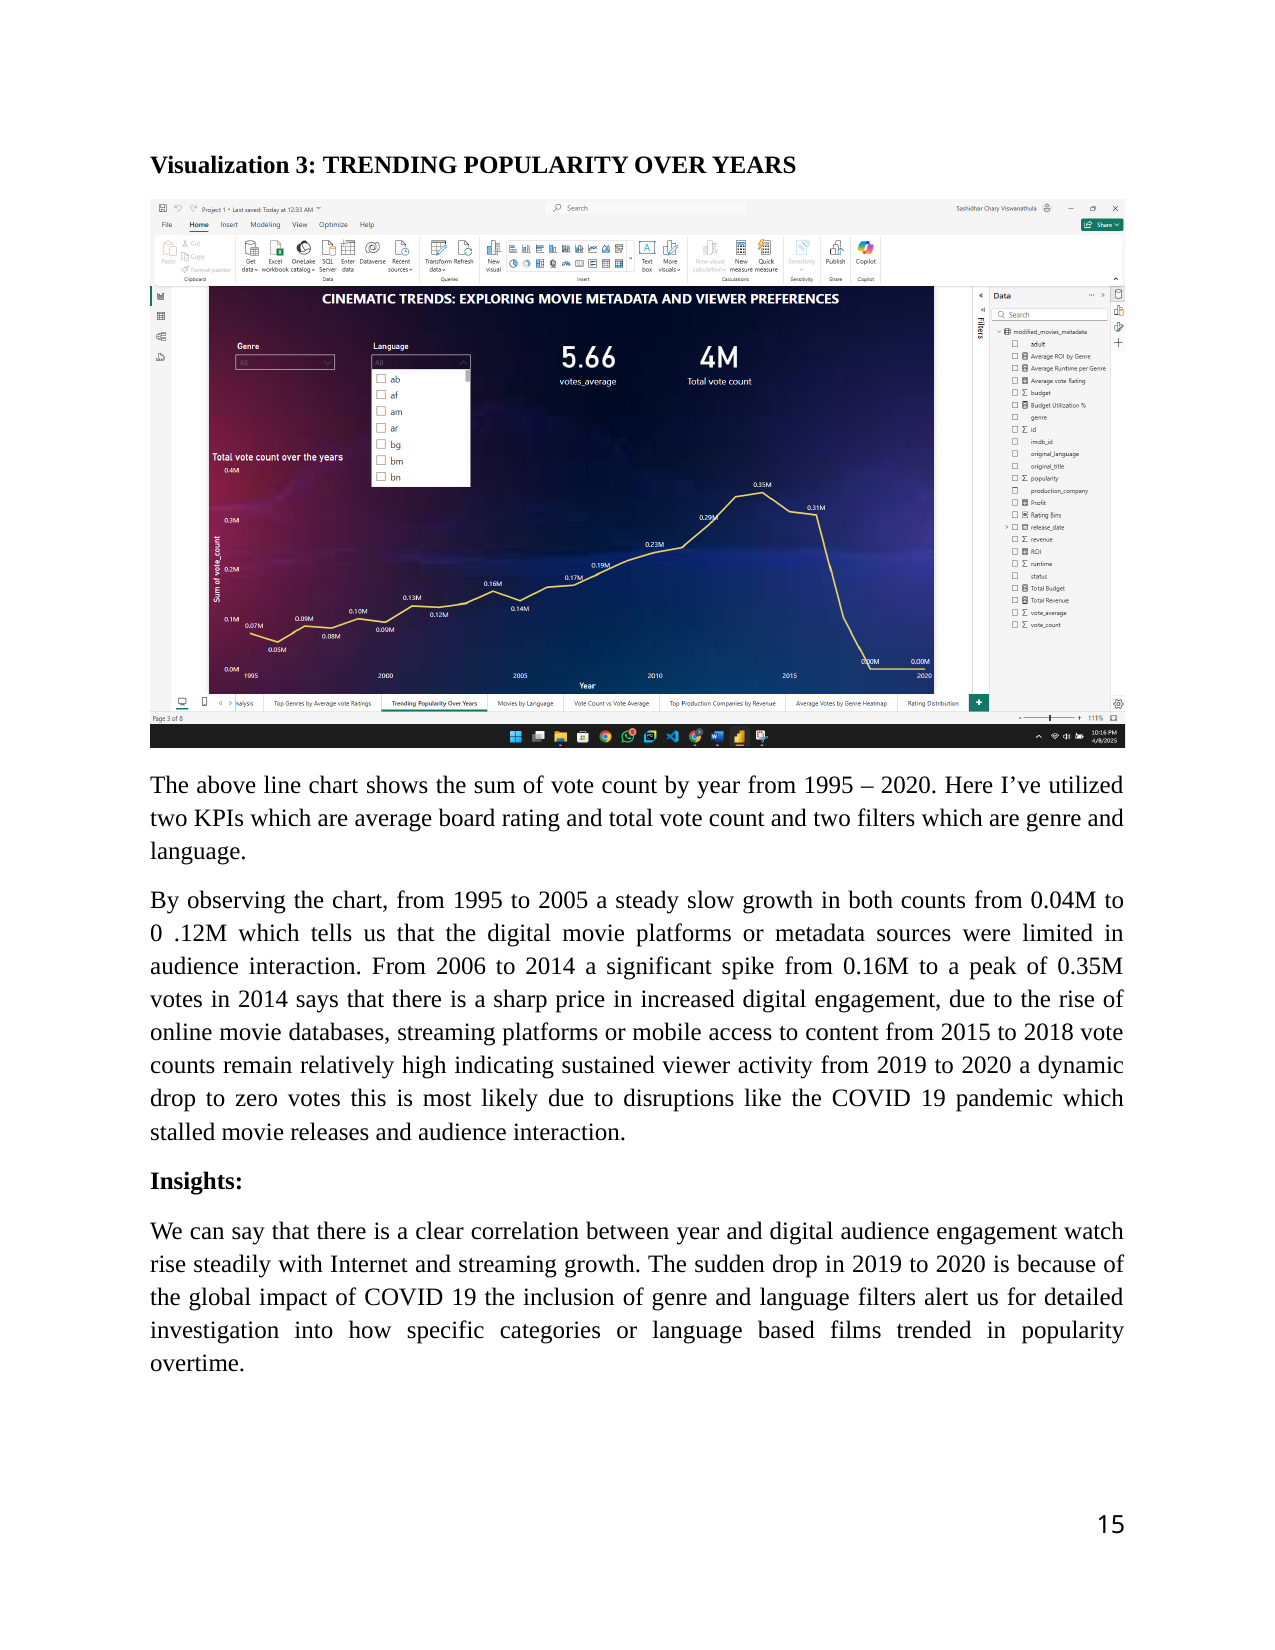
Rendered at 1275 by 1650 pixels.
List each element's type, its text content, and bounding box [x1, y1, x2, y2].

text We can say that there is a clear correlation between year and digital audience engagement watch rise steadily with Internet and streaming growth. The sudden drop in 2019 to 2020 is because of the global impact of COVID 19 the inclusion of genre and language filters alert us for detailed investigation into how specific categories or language based films trended in popularity overtime. [150, 1216, 1125, 1377]
picture [150, 199, 1125, 748]
text The above line chart shows the sum of vote count by year from 1995 – 2020. Here I’ve utilized two KPIs which are average board rating and total vote count and two filters which are genre and language. [150, 770, 1125, 864]
text Insights: [150, 1166, 1125, 1195]
text Visualization 3: TRENDING POPULARITY OVER YEARS [150, 150, 1125, 179]
text By observing the chart, from 1995 to 2005 a steady slow growth in both counts from 0.04M to 0 .12M which tells us that the digital movie platforms or metadata sources were limited in audience interaction. From 2006 to 2014 a significant spike from 0.16M to a peak of 0.35M votes in 2014 says that there is a sharp price in increased digital engagement, due to the rise of online movie databases, streaming platforms or mobile access to content from 2015 to 2018 vote counts remain relatively high indicating sustained viewer activity from 2019 to 2020 a dynamic drop to zero votes this is most likely due to disruptions like the COVID 19 pandemic which stalled movie releases and audience interaction. [150, 885, 1125, 1145]
